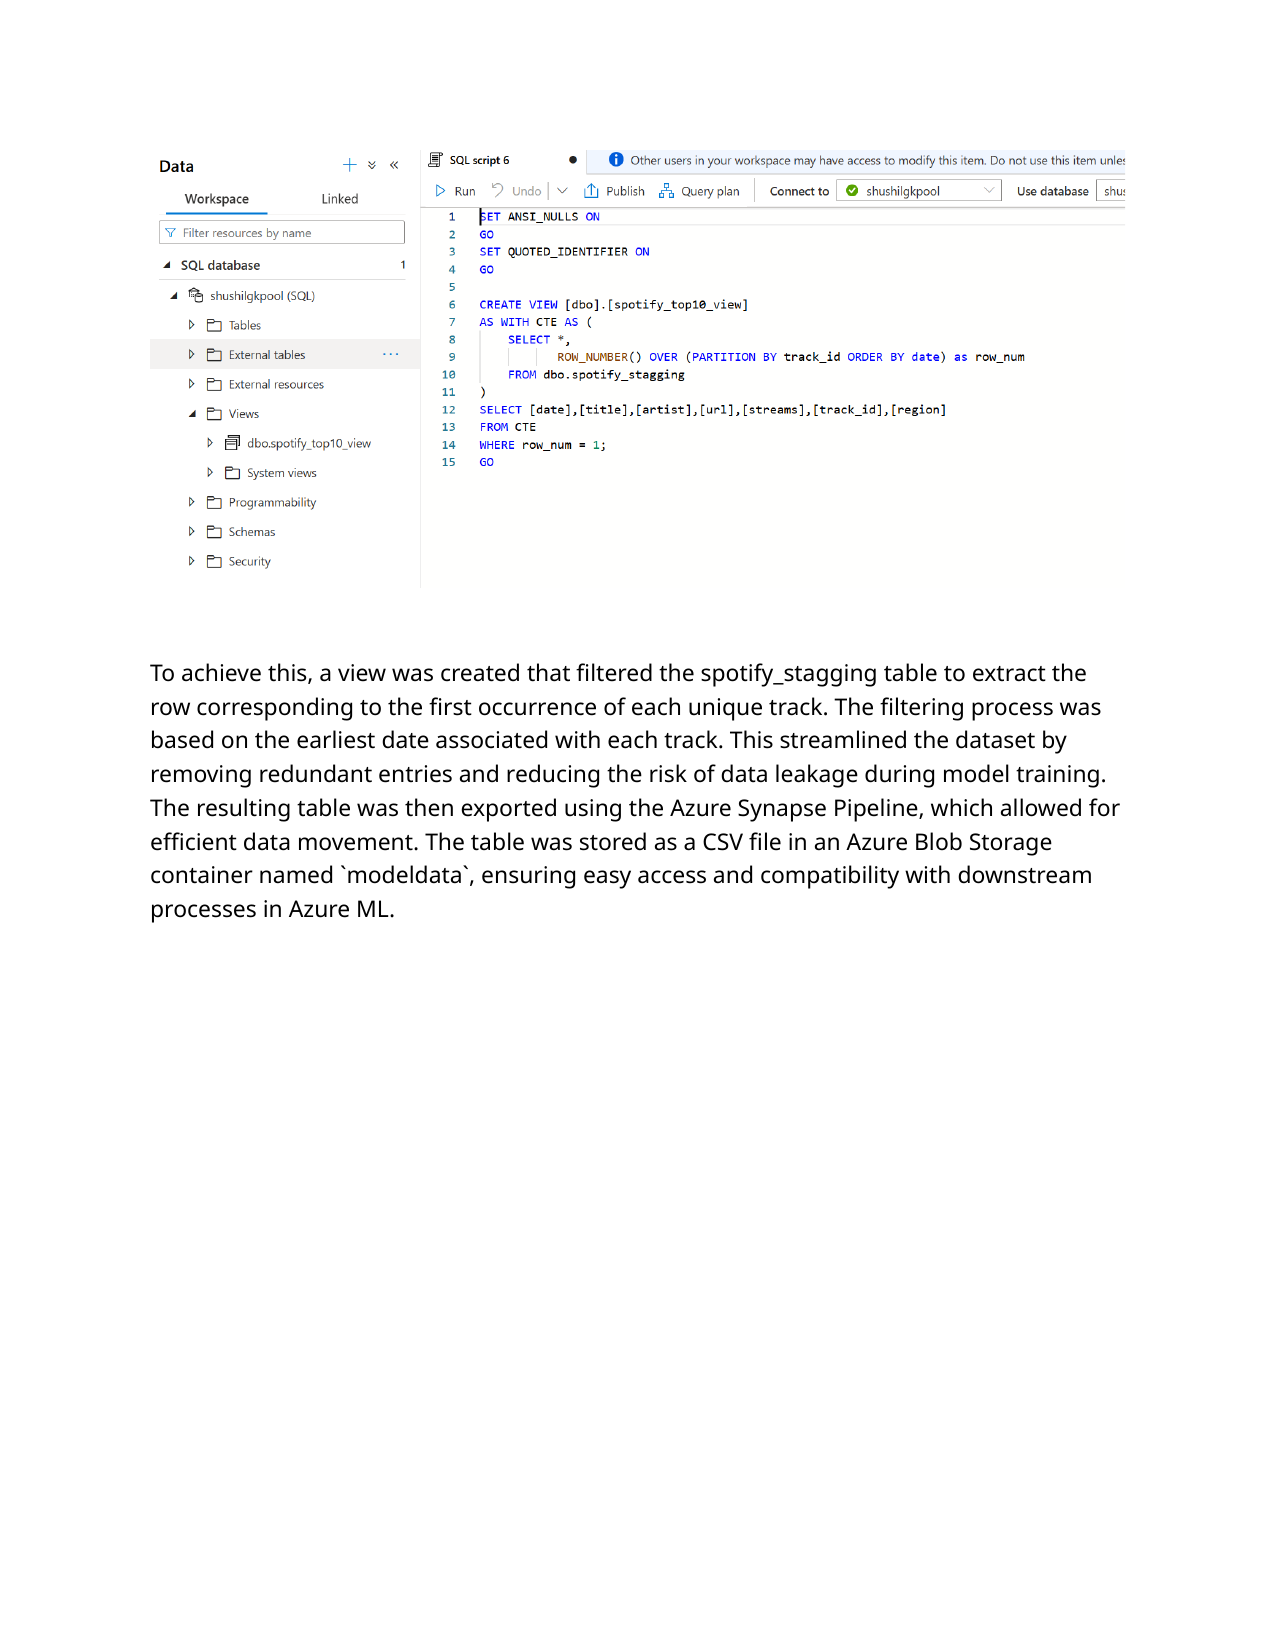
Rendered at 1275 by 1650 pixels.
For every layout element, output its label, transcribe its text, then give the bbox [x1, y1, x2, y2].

picture [150, 150, 1125, 588]
text To achieve this, a view was created that filtered the spotify_stagging table to extract the row corresponding to the first occurrence of each unique track. The filtering process was based on the earliest date associated with each track. This streamlined the dataset by removing redundant entries and reducing the risk of data leakage during model training. The resulting table was then exported using the Azure Synapse Pipeline, which allowed for efficient data movement. The table was stored as a CSV file in an Azure Blob Storage container named `modeldata`, ensuring easy access and compatibility with downstream processes in Azure ML. [150, 657, 1125, 924]
